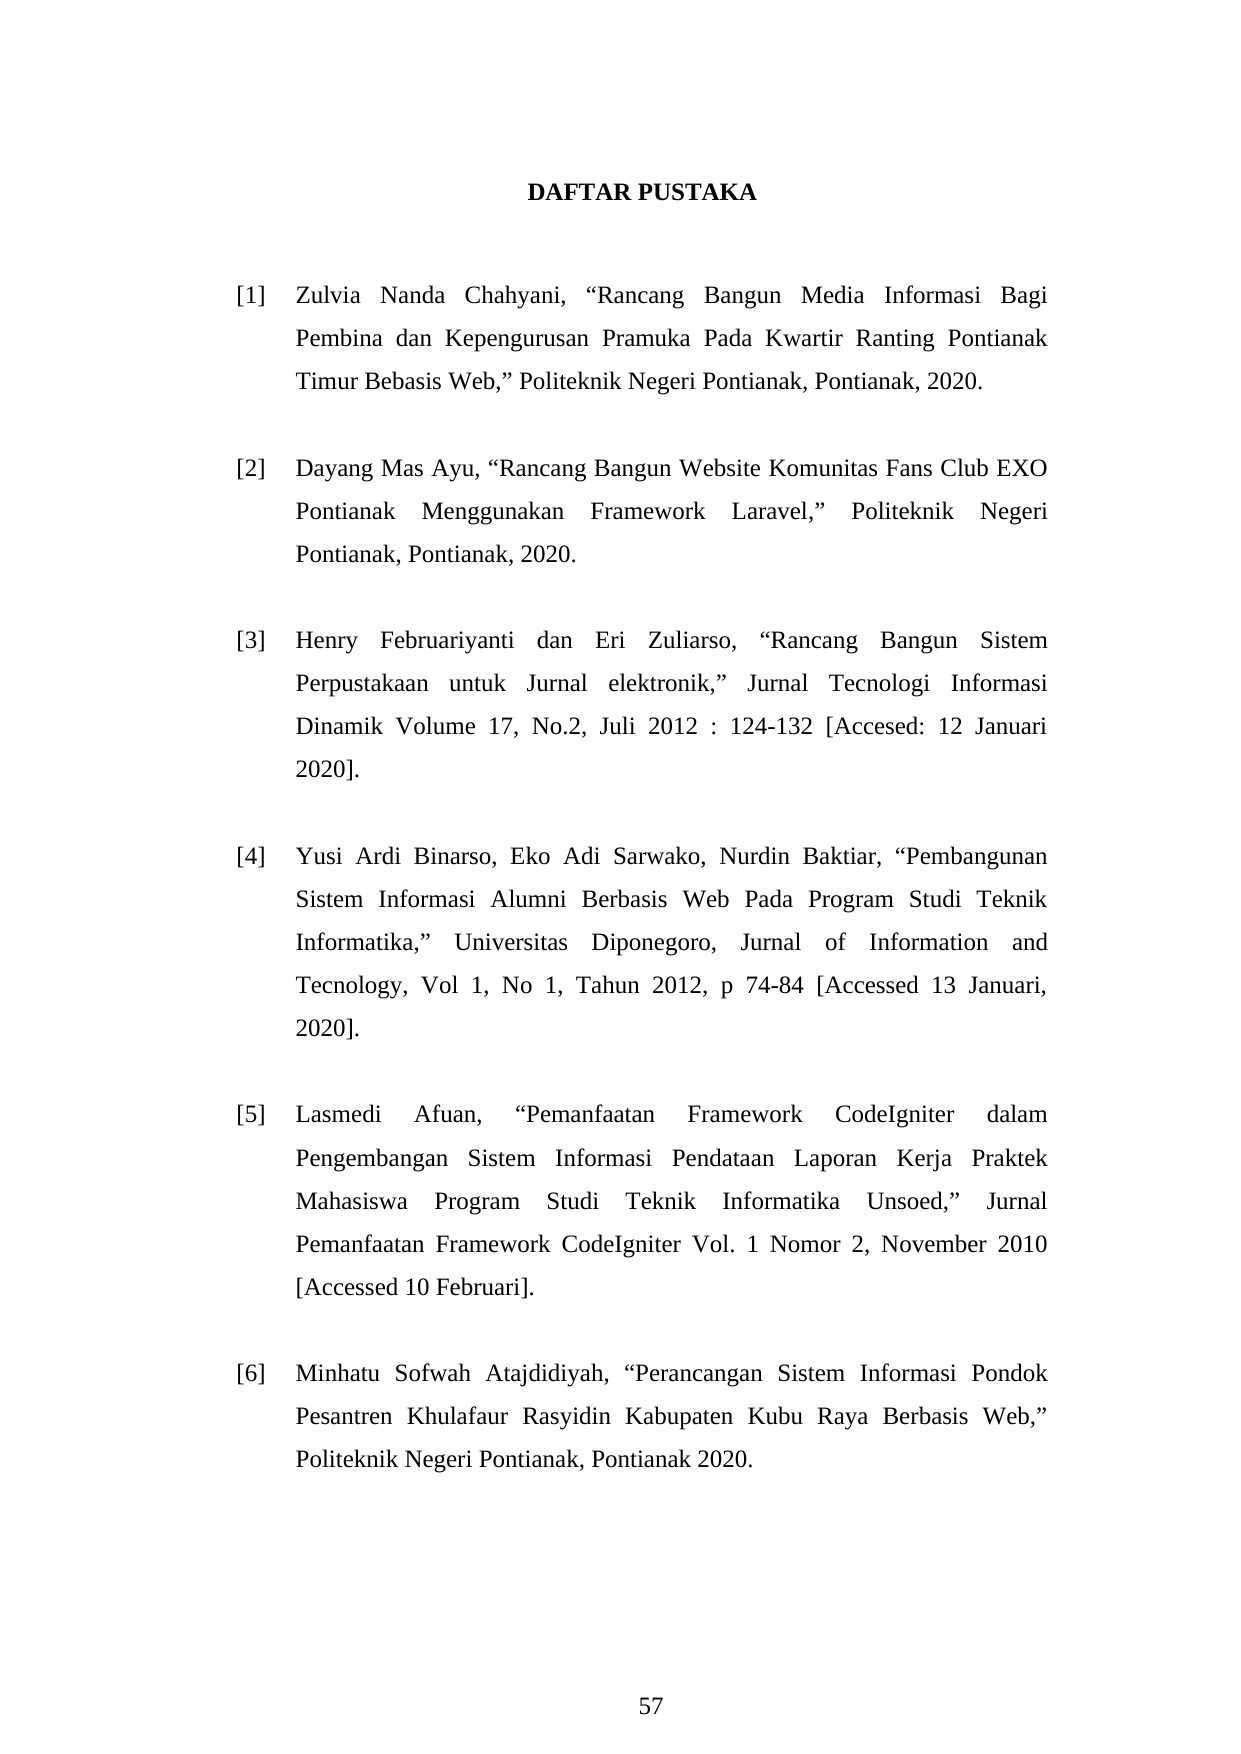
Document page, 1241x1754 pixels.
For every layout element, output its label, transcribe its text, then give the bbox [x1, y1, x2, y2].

list [3] Henry Februariyanti dan Eri Zuliarso, “Rancang Bangun Sistem Perpustakaan untuk Jurnal elektronik,” Jurnal Tecnologi Informasi Dinamik Volume 17, No.2, Juli 2012 : 124-132 [Accesed: 12 Januari 2020]. [236, 625, 1048, 783]
subtitle DAFTAR PUSTAKA [236, 177, 1048, 206]
text [6] Minhatu Sofwah Atajdidiyah, “Perancangan Sistem Informasi Pondok Pesantren Khulafaur Rasyidin Kabupaten Kubu Raya Berbasis Web,” Politeknik Negeri Pontianak, Pontianak 2020. [236, 1358, 1048, 1473]
list [1] Zulvia Nanda Chahyani, “Rancang Bangun Media Informasi Bagi Pembina dan Kepengurusan Pramuka Pada Kwartir Ranting Pontianak Timur Bebasis Web,” Politeknik Negeri Pontianak, Pontianak, 2020. [236, 280, 1048, 395]
list [4] Yusi Ardi Binarso, Eko Adi Sarwako, Nurdin Baktiar, “Pembangunan Sistem Informasi Alumni Berbasis Web Pada Program Studi Teknik Informatika,” Universitas Diponegoro, Jurnal of Information and Tecnology, Vol 1, No 1, Tahun 2012, p 74-84 [Accessed 13 Januari, 2020]. [236, 841, 1048, 1042]
text [5] Lasmedi Afuan, “Pemanfaatan Framework CodeIgniter dalam Pengembangan Sistem Informasi Pendataan Laporan Kerja Praktek Mahasiswa Program Studi Teknik Informatika Unsoed,” Jurnal Pemanfaatan Framework CodeIgniter Vol. 1 Nomor 2, November 2010 [Accessed 10 Februari]. [236, 1099, 1048, 1301]
list [2] Dayang Mas Ayu, “Rancang Bangun Website Komunitas Fans Club EXO Pontianak Menggunakan Framework Laravel,” Politeknik Negeri Pontianak, Pontianak, 2020. [236, 453, 1048, 568]
